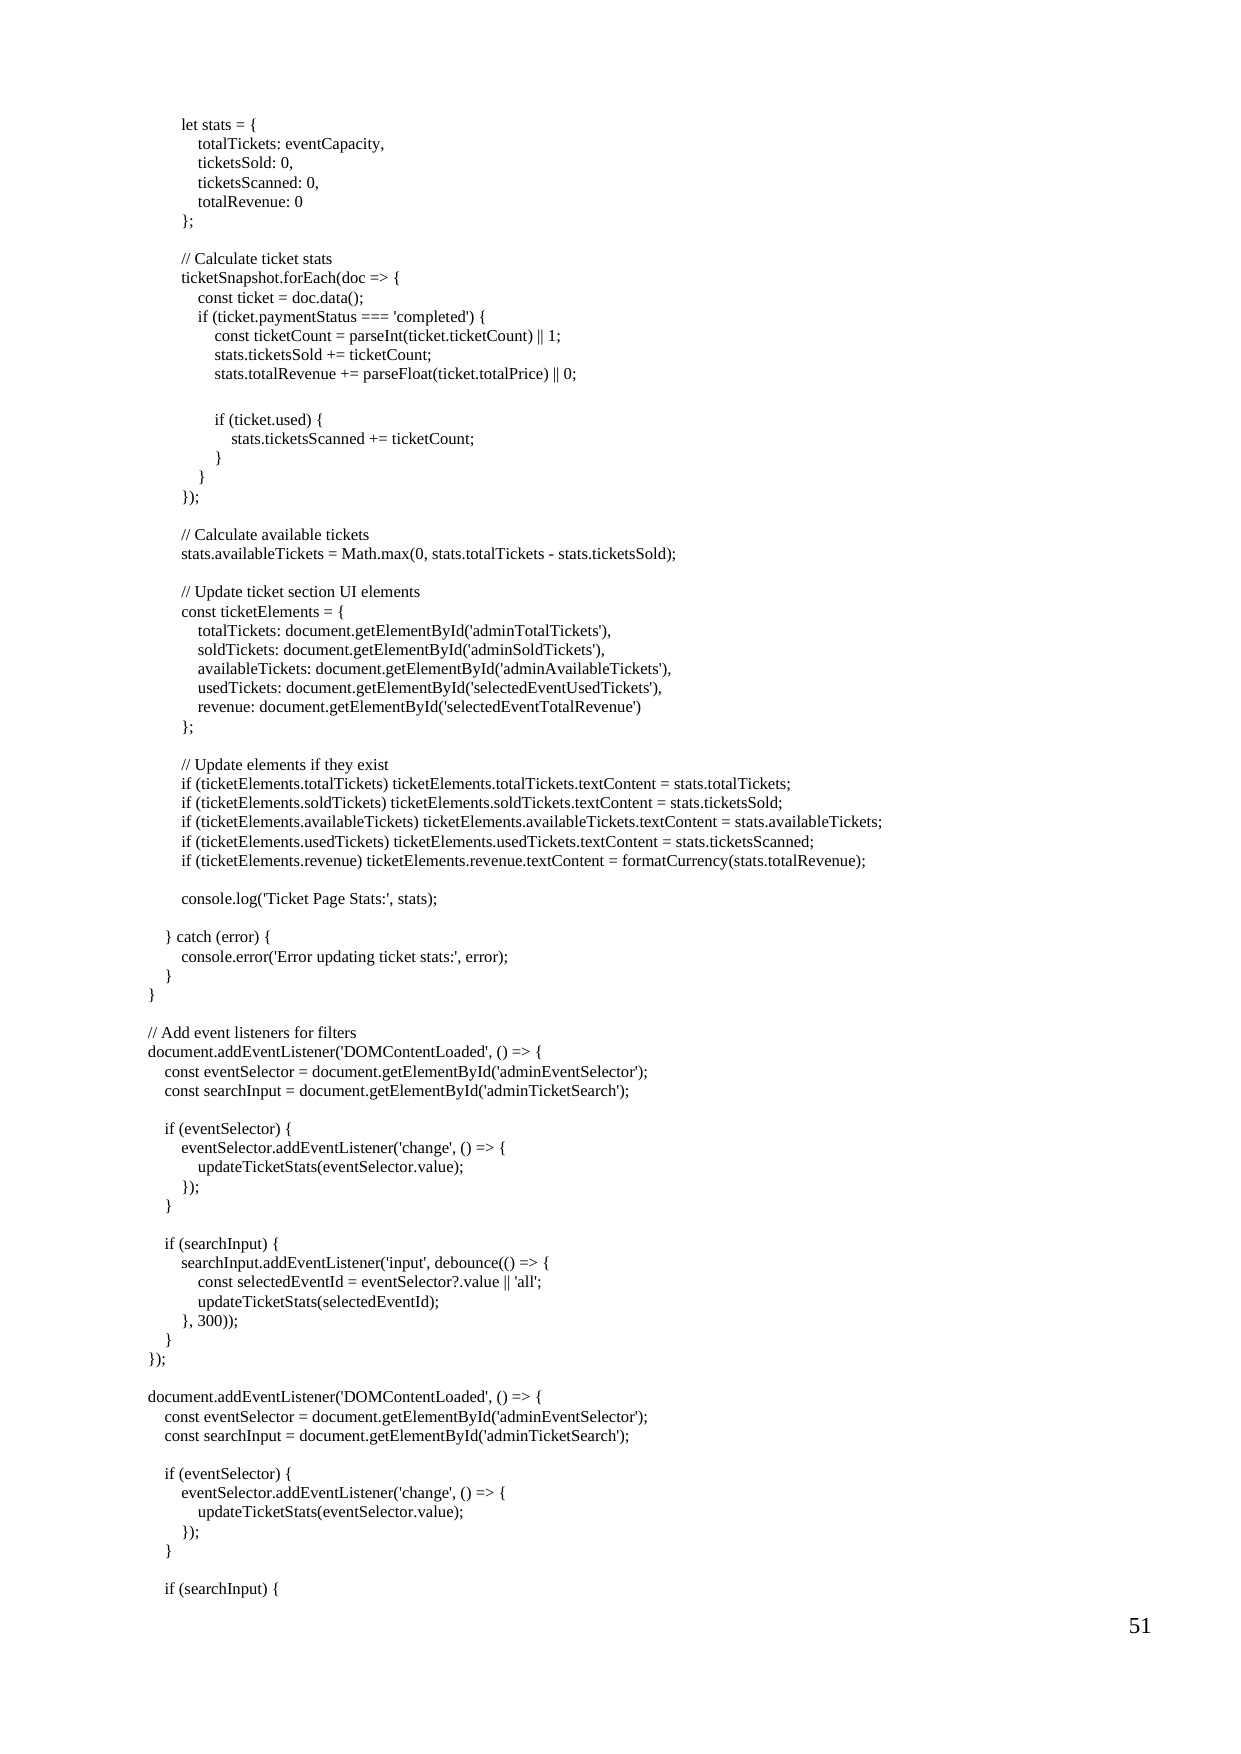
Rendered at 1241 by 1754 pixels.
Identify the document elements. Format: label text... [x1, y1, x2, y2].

text if (ticketElements.revenue) ticketElements.revenue.textContent = formatCurrency(stats.totalRevenue); [148, 851, 1152, 870]
text ticketsScanned: 0, [148, 172, 1152, 192]
text totalTickets: document.getElementById('adminTotalTickets'), [148, 621, 1152, 640]
text if (ticketElements.totalTickets) ticketElements.totalTickets.textContent = stats.totalTickets; [148, 774, 1152, 793]
text stats.ticketsSold += ticketCount; [148, 345, 1152, 364]
text const eventSelector = document.getElementById('adminEventSelector'); [148, 1406, 1152, 1426]
text } [148, 1196, 1152, 1215]
text totalRevenue: 0 [148, 192, 1152, 211]
text document.addEventListener('DOMContentLoaded', () => { [148, 1042, 1152, 1061]
text stats.ticketsScanned += ticketCount; [148, 429, 1152, 448]
text ticketsSold: 0, [148, 153, 1152, 172]
text availableTickets: document.getElementById('adminAvailableTickets'), [148, 659, 1152, 678]
text const searchInput = document.getElementById('adminTicketSearch'); [148, 1426, 1152, 1445]
text if (ticketElements.usedTickets) ticketElements.usedTickets.textContent = stats.ticketsScanned; [148, 831, 1152, 851]
text const searchInput = document.getElementById('adminTicketSearch'); [148, 1081, 1152, 1100]
text if (eventSelector) { [148, 1119, 1152, 1138]
text searchInput.addEventListener('input', debounce(() => { [148, 1253, 1152, 1272]
text // Calculate ticket stats [148, 249, 1152, 268]
text ticketSnapshot.forEach(doc => { [148, 268, 1152, 287]
text const selectedEventId = eventSelector?.value || 'all'; [148, 1272, 1152, 1291]
text updateTicketStats(eventSelector.value); [148, 1157, 1152, 1176]
text // Calculate available tickets [148, 525, 1152, 544]
text } [148, 448, 1152, 467]
text let stats = { [148, 115, 1152, 134]
text }); [148, 1176, 1152, 1196]
text if (ticketElements.availableTickets) ticketElements.availableTickets.textContent = stats.availableTickets; [148, 812, 1152, 831]
text } [148, 1330, 1152, 1349]
text } [148, 1541, 1152, 1560]
text if (searchInput) { [148, 1579, 1152, 1598]
text usedTickets: document.getElementById('selectedEventUsedTickets'), [148, 678, 1152, 697]
text } [148, 467, 1152, 486]
text revenue: document.getElementById('selectedEventTotalRevenue') [148, 697, 1152, 716]
text // Update ticket section UI elements [148, 582, 1152, 601]
text // Update elements if they exist [148, 755, 1152, 774]
text // Add event listeners for filters [148, 1023, 1152, 1042]
text if (ticket.used) { [148, 410, 1152, 429]
text totalTickets: eventCapacity, [148, 134, 1152, 153]
text updateTicketStats(eventSelector.value); [148, 1502, 1152, 1521]
text const ticketElements = { [148, 601, 1152, 621]
text const ticketCount = parseInt(ticket.ticketCount) || 1; [148, 326, 1152, 345]
text if (ticket.paymentStatus === 'completed') { [148, 307, 1152, 326]
text if (ticketElements.soldTickets) ticketElements.soldTickets.textContent = stats.ticketsSold; [148, 793, 1152, 812]
text if (searchInput) { [148, 1234, 1152, 1253]
text } catch (error) { [148, 927, 1152, 946]
text document.addEventListener('DOMContentLoaded', () => { [148, 1387, 1152, 1406]
text console.error('Error updating ticket stats:', error); [148, 946, 1152, 966]
text const ticket = doc.data(); [148, 287, 1152, 307]
text if (eventSelector) { [148, 1464, 1152, 1483]
text soldTickets: document.getElementById('adminSoldTickets'), [148, 640, 1152, 659]
text } [148, 985, 1152, 1004]
text }); [148, 486, 1152, 506]
text updateTicketStats(selectedEventId); [148, 1291, 1152, 1311]
text }); [148, 1521, 1152, 1541]
text const eventSelector = document.getElementById('adminEventSelector'); [148, 1061, 1152, 1081]
text }; [148, 211, 1152, 230]
text } [148, 966, 1152, 985]
text }, 300)); [148, 1311, 1152, 1330]
text }; [148, 716, 1152, 736]
text stats.totalRevenue += parseFloat(ticket.totalPrice) || 0; [148, 364, 1152, 383]
text eventSelector.addEventListener('change', () => { [148, 1138, 1152, 1157]
text eventSelector.addEventListener('change', () => { [148, 1483, 1152, 1502]
text console.log('Ticket Page Stats:', stats); [148, 889, 1152, 908]
text stats.availableTickets = Math.max(0, stats.totalTickets - stats.ticketsSold); [148, 544, 1152, 563]
text }); [148, 1349, 1152, 1368]
